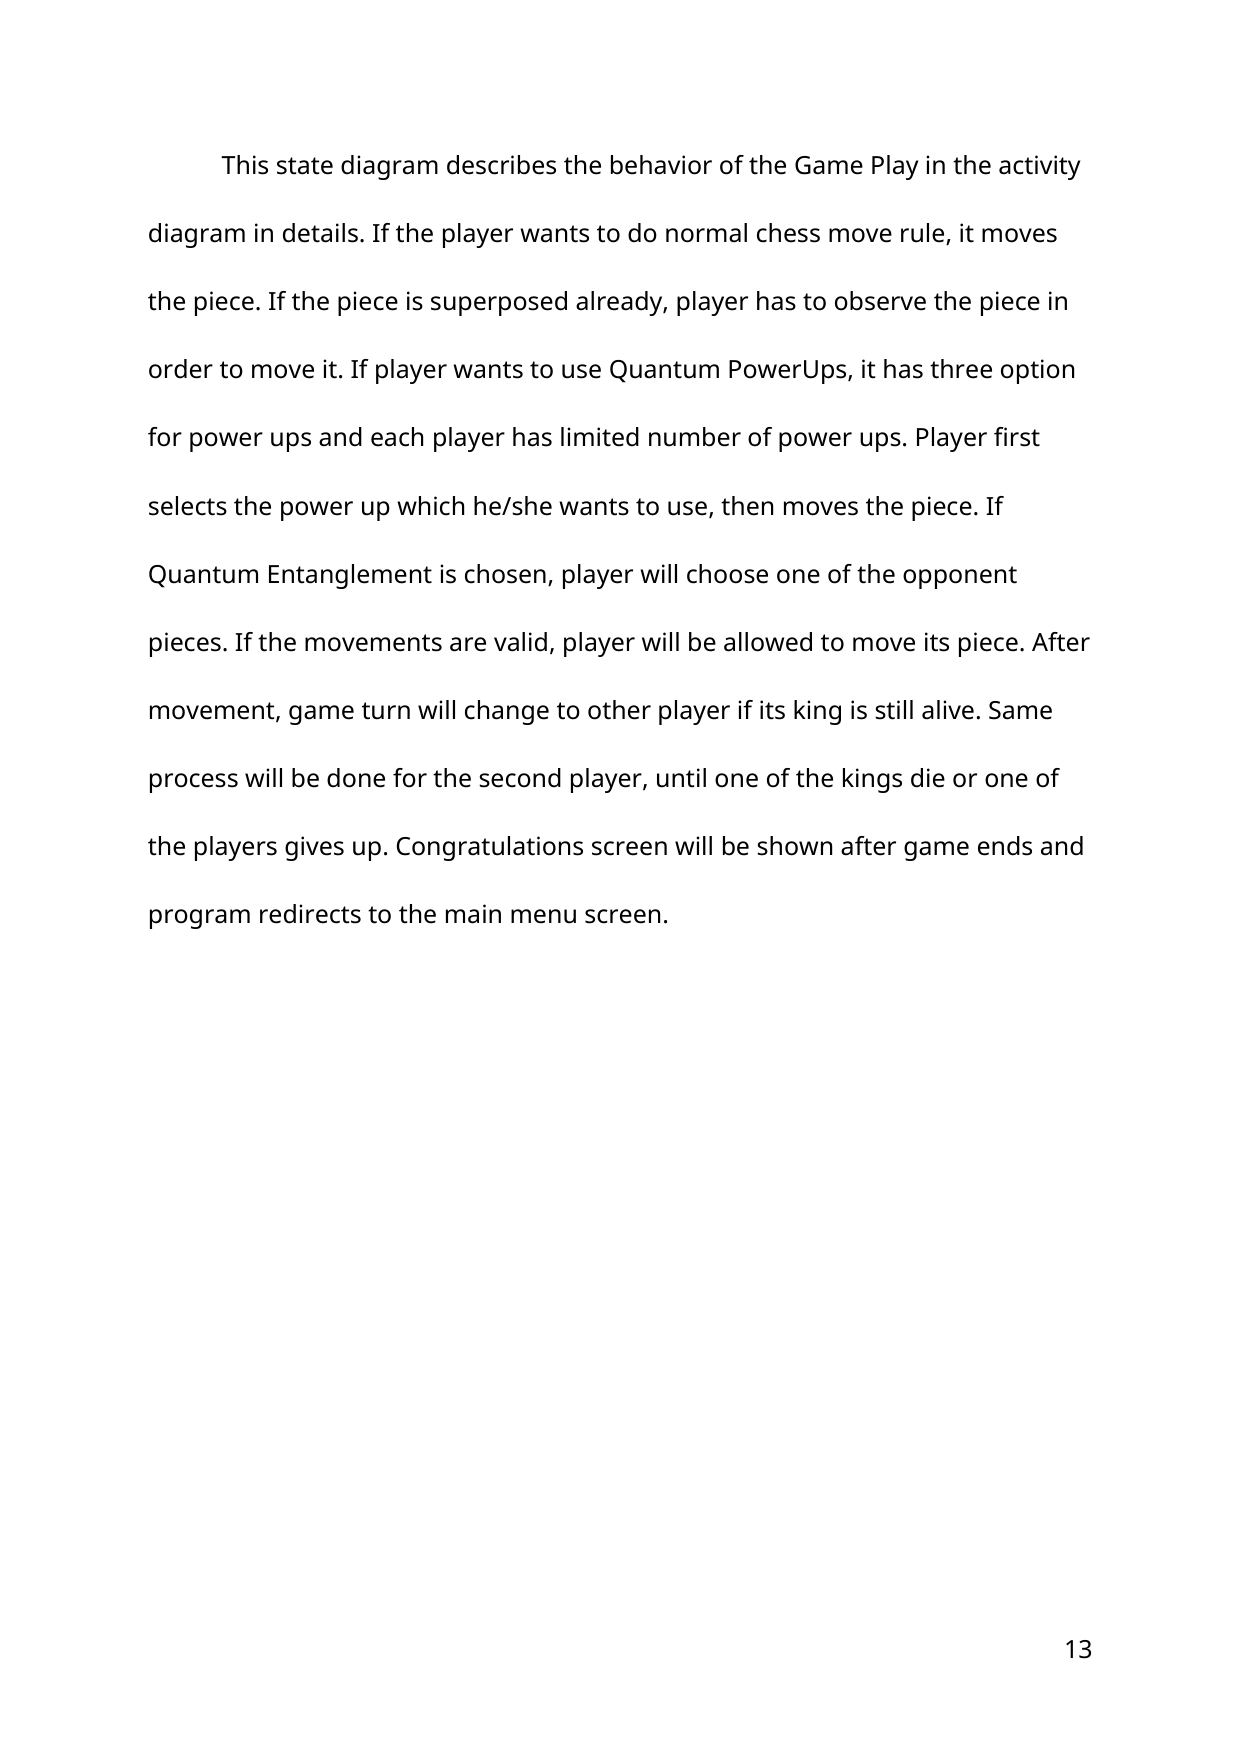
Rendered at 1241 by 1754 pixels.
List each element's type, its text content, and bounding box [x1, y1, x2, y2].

text This state diagram describes the behavior of the Game Play in the activity diagram in details. If the player wants to do normal chess move rule, it moves the piece. If the piece is superposed already, player has to observe the piece in order to move it. If player wants to use Quantum PowerUps, it has three option for power ups and each player has limited number of power ups. Player first selects the power up which he/she wants to use, then moves the piece. If Quantum Entanglement is chosen, player will choose one of the opponent pieces. If the movements are valid, player will be allowed to move its piece. After movement, game turn will change to other player if its king is still alive. Same process will be done for the second player, until one of the kings die or one of the players gives up. Congratulations screen will be shown after game ends and program redirects to the main menu screen. [148, 148, 1093, 931]
